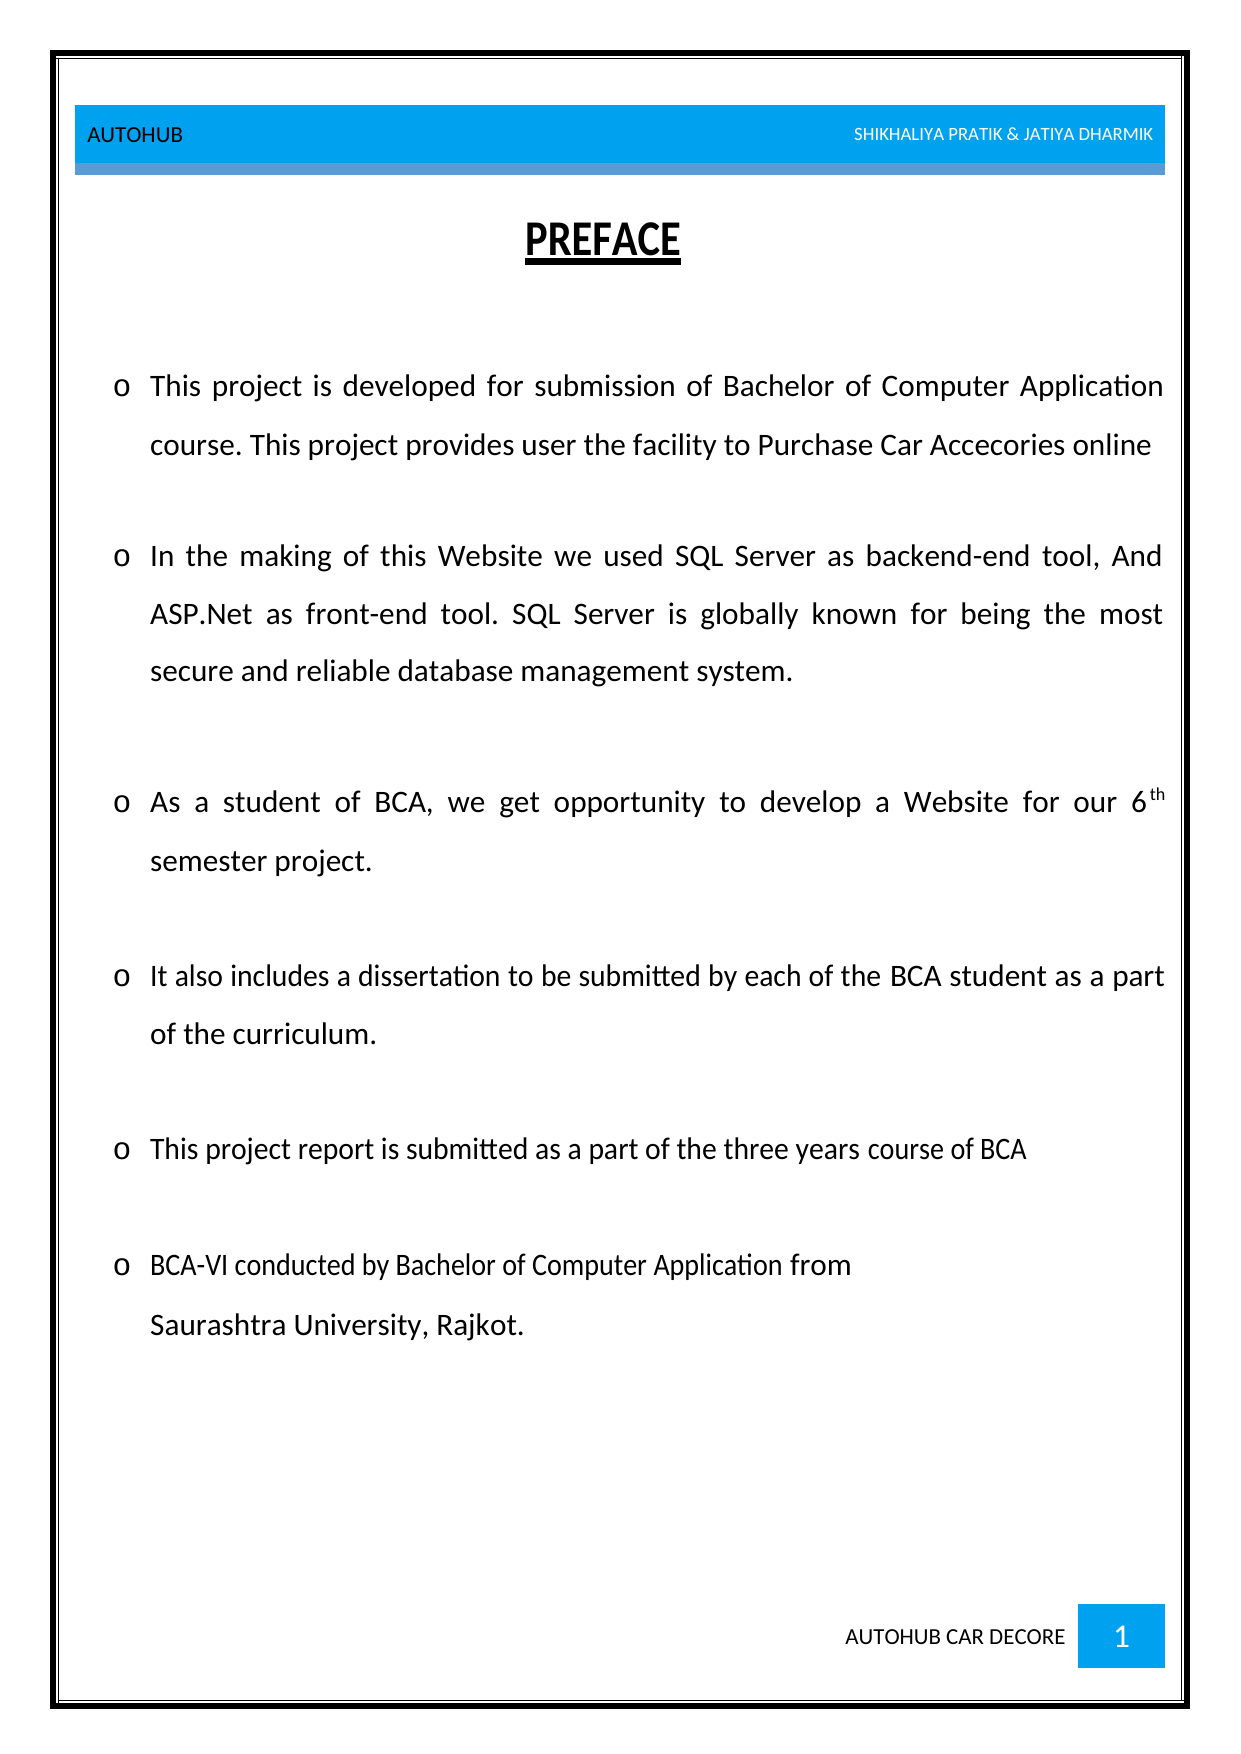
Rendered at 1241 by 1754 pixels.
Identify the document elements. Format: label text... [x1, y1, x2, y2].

list As a student of BCA, we get opportunity to develop a Website for our 6th semester project. [112, 783, 1165, 879]
list BCA-VI conducted by Bachelor of Computer Application from [112, 1246, 1165, 1285]
list This project is developed for submission of Bachelor of Computer Application course. This project provides user the facility to Purchase Car Accecories online [112, 366, 1165, 463]
text Saurashtra University, Rajkot. [75, 1305, 1165, 1343]
list In the making of this Website we used SQL Server as backend-end tool, And ASP.Net as front-end tool. SQL Server is globally known for being the most secure and reliable database management system. [112, 536, 1165, 690]
list It also includes a dissertation to be submitted by each of the BCA student as a part of the curriculum. [112, 956, 1165, 1053]
text PREFACE [499, 206, 1165, 267]
list This project report is submitted as a part of the three years course of BCA [112, 1129, 1165, 1168]
